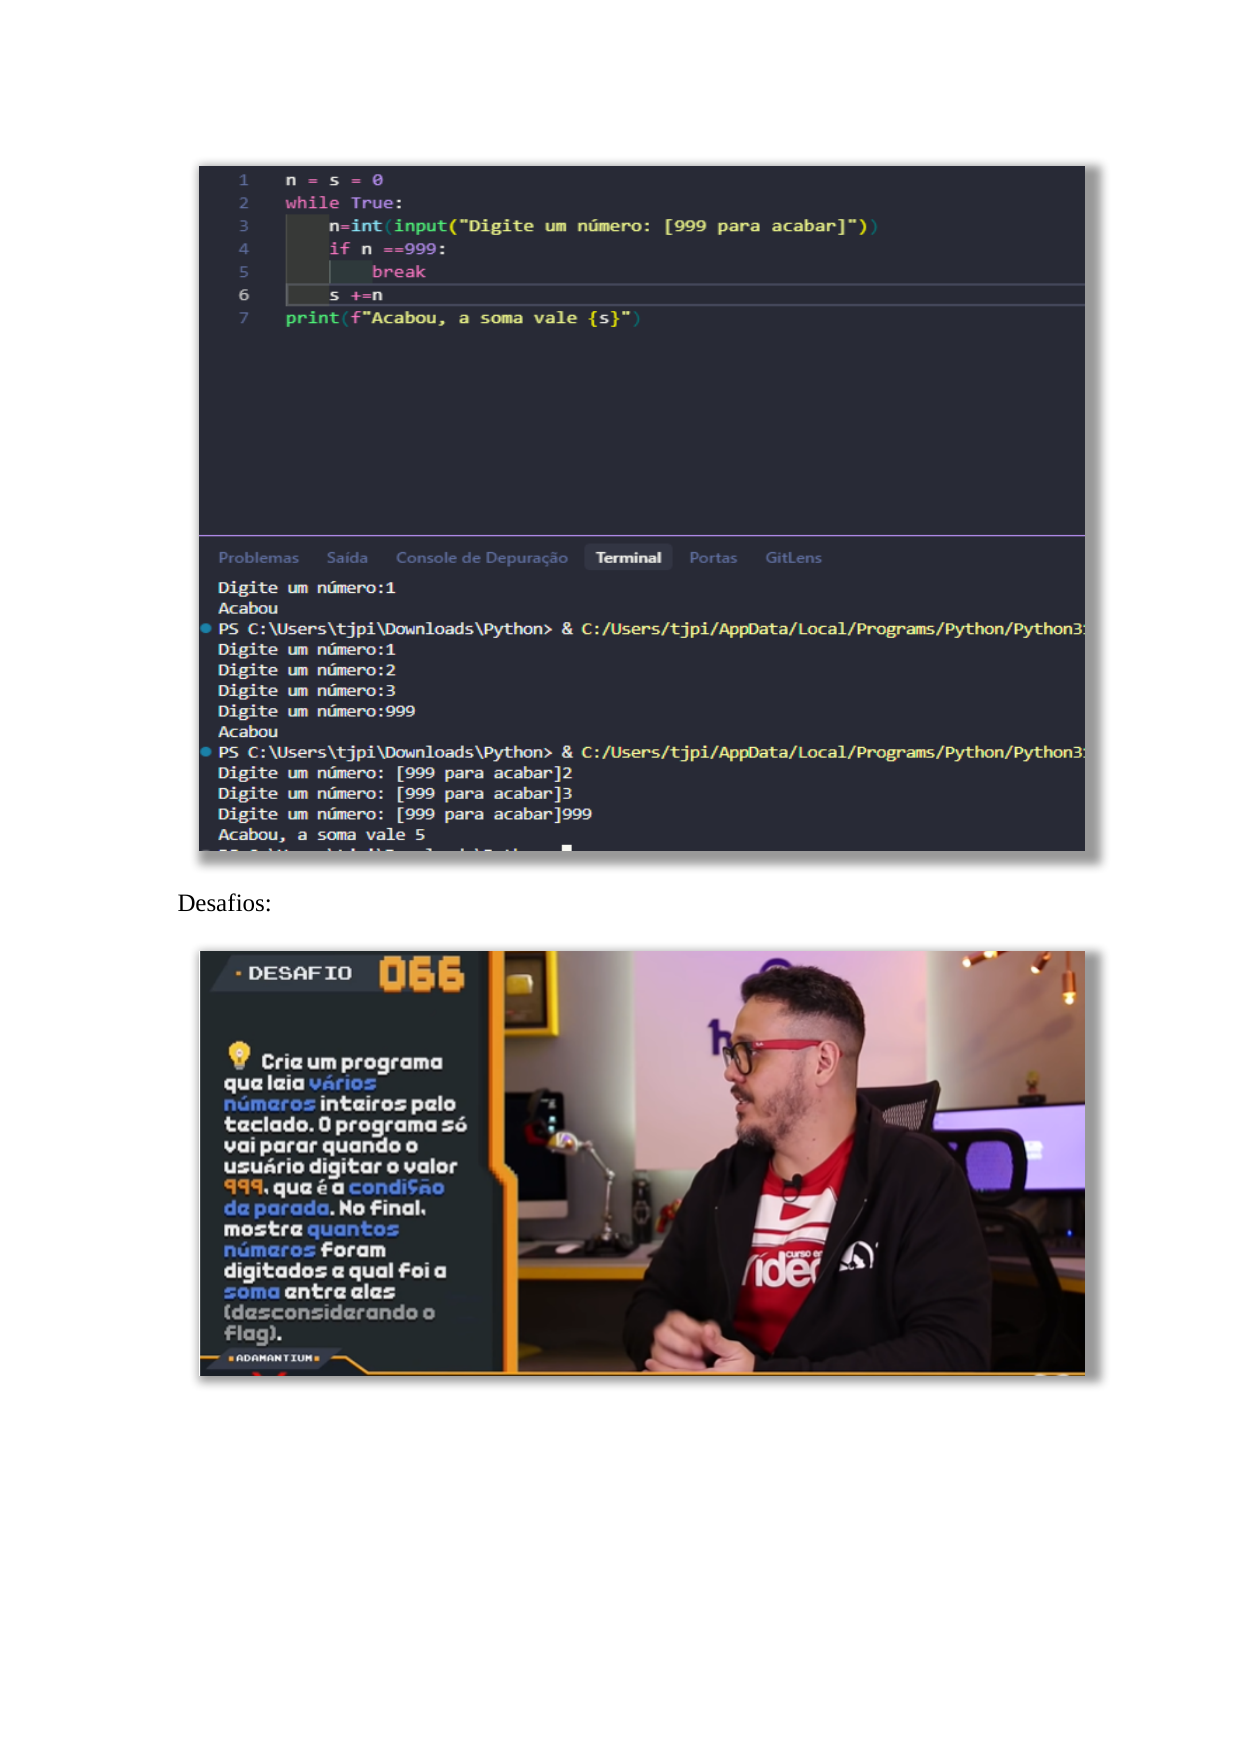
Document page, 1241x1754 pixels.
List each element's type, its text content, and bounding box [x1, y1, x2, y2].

picture [199, 951, 1085, 1376]
text Desafios: [177, 888, 1063, 917]
picture [199, 166, 1085, 851]
